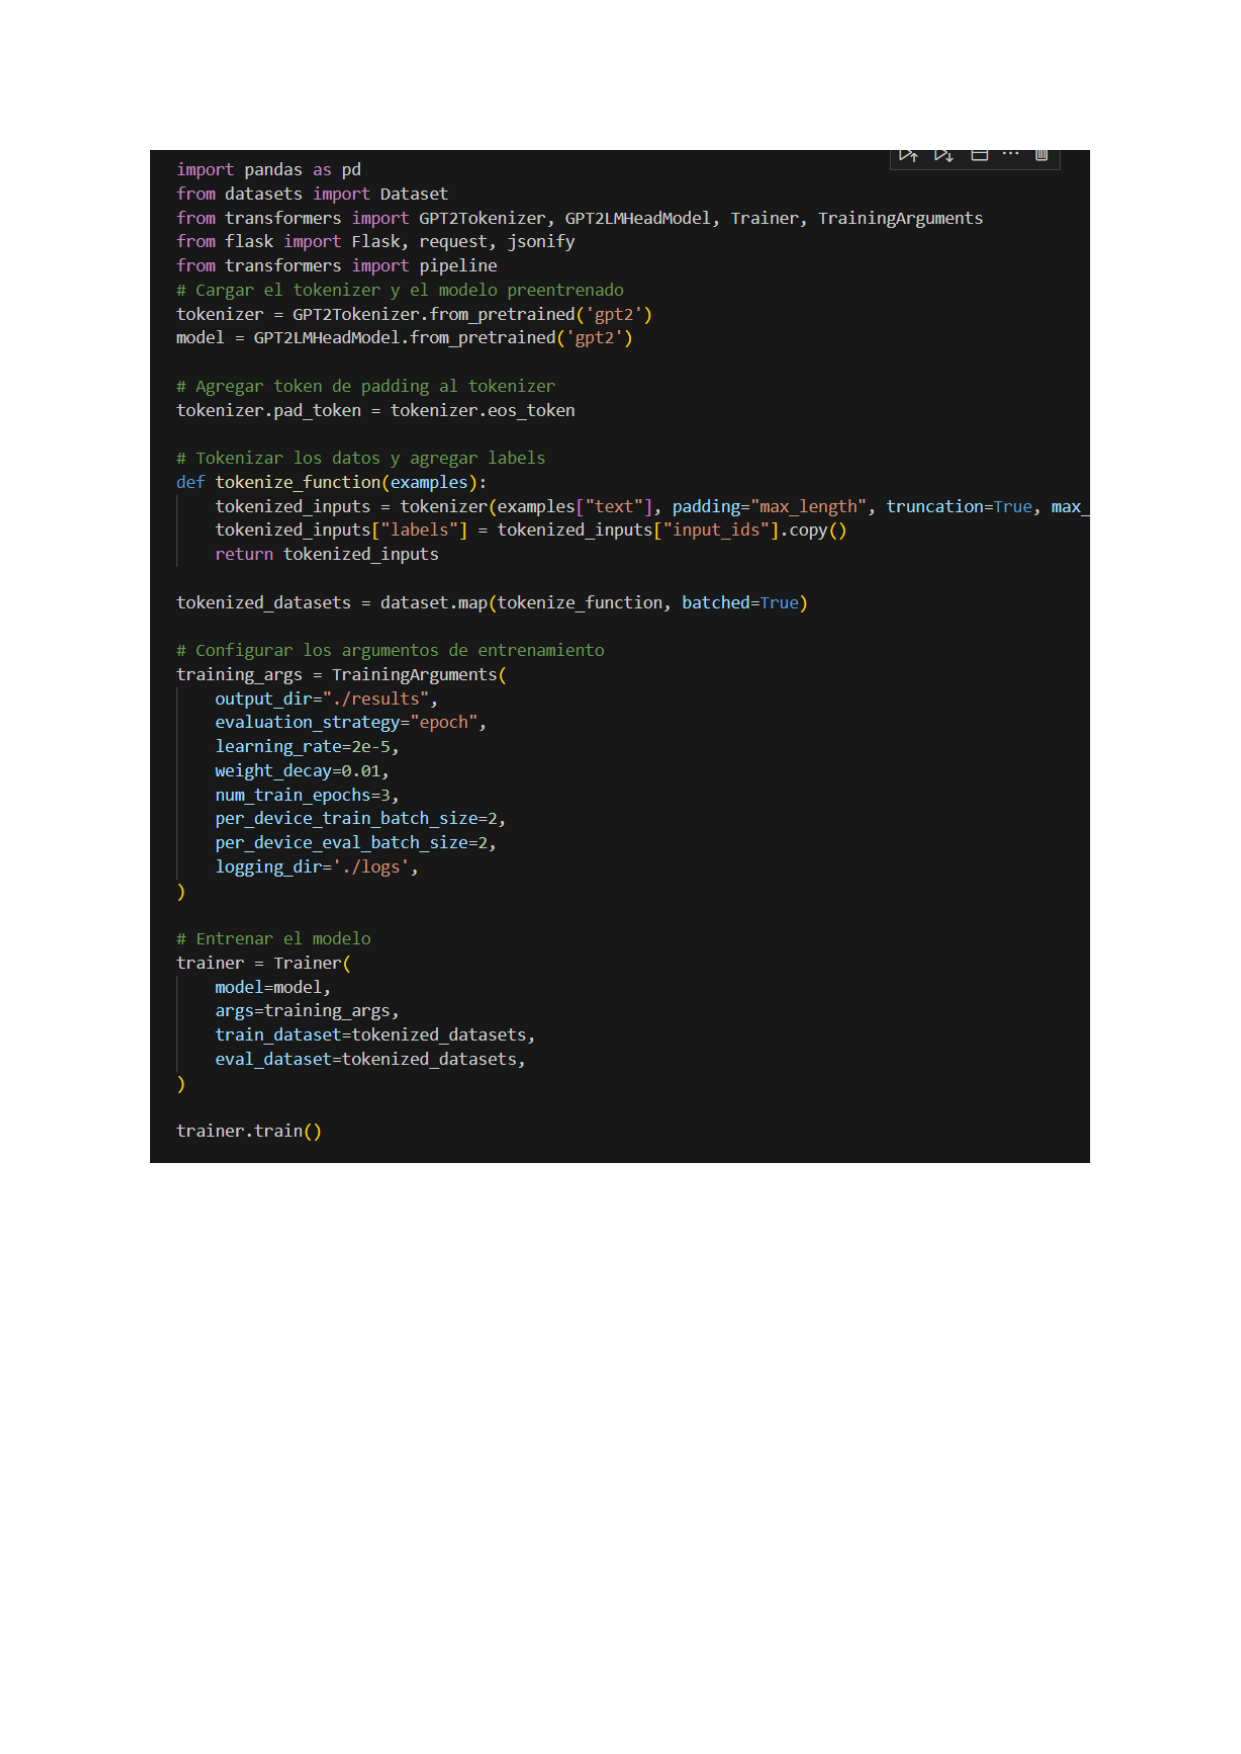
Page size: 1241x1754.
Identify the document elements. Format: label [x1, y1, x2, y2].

picture [150, 150, 1091, 1163]
